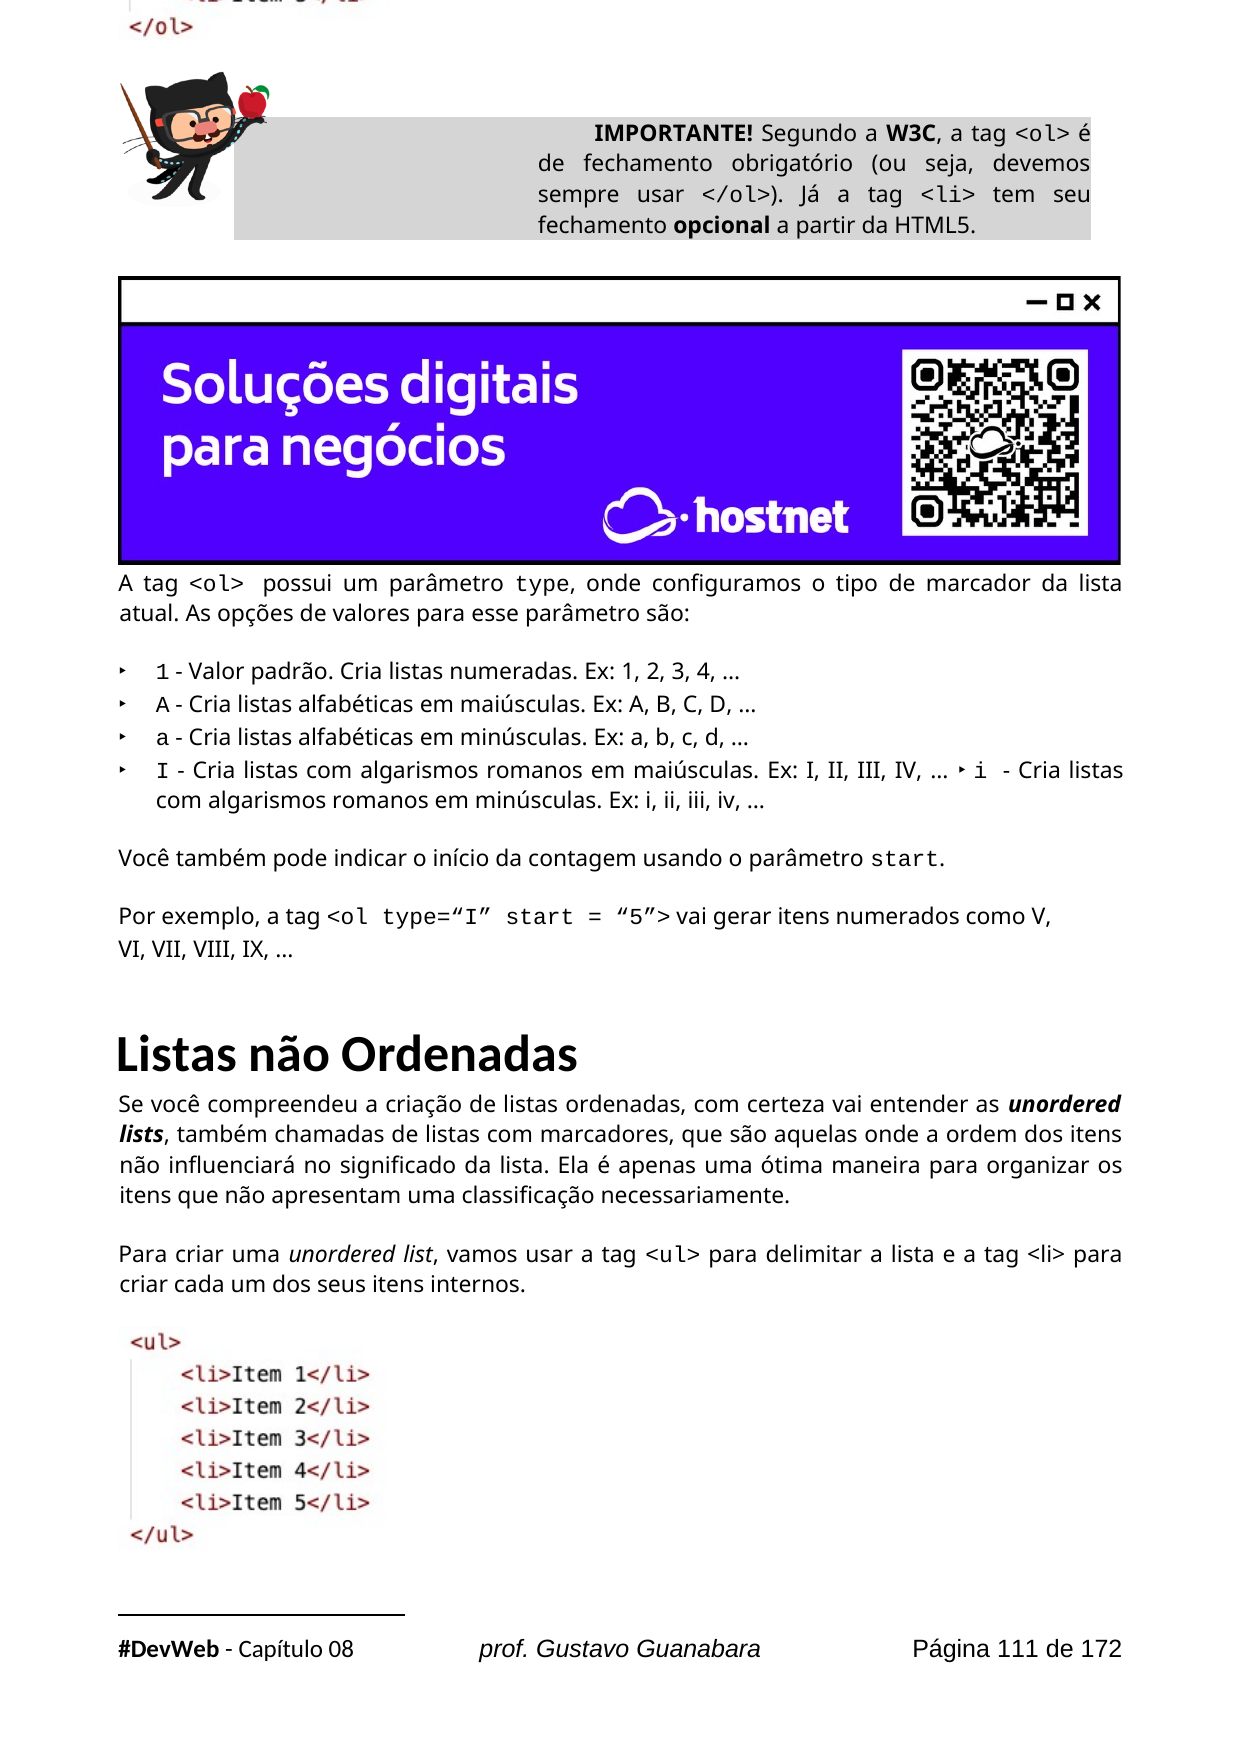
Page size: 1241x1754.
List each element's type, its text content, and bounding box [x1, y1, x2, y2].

picture [118, 62, 271, 216]
picture [118, 0, 402, 40]
text VI, VII, VIII, IX, … [118, 933, 1124, 963]
text Por exemplo, a tag <ol type=“I” start = “5”> vai gerar itens numerados como V, [118, 900, 1124, 930]
text Listas não Ordenadas [117, 1021, 1085, 1084]
list A - Cria listas alfabéticas em maiúsculas. Ex: A, B, C, D, … [118, 688, 1124, 718]
list a - Cria listas alfabéticas em minúsculas. Ex: a, b, c, d, … [118, 721, 1124, 751]
text A tag <ol> possui um parâmetro type, onde configuramos o tipo de marcador da lista atual. As opções de valores para esse parâmetro são: [118, 567, 1124, 628]
list 1 - Valor padrão. Cria listas numeradas. Ex: 1, 2, 3, 4, … [118, 655, 1124, 686]
text Se você compreendeu a criação de listas ordenadas, com certeza vai entender as unordered lists, também chamadas de listas com marcadores, que são aquelas onde a ordem dos itens não influenciará no significado da lista. Ela é apenas uma ótima maneira para organizar os itens que não apresentam uma classificação necessariamente. [118, 1088, 1124, 1211]
text Para criar uma unordered list, vamos usar a tag <ul> para delimitar a lista e a tag <li> para criar cada um dos seus itens internos. [118, 1238, 1124, 1299]
list I - Cria listas com algarismos romanos em maiúsculas. Ex: I, II, III, IV, … ‣ i - Cria listas com algarismos romanos em minúsculas. Ex: i, ii, iii, iv, … [118, 753, 1124, 815]
text Você também pode indicar o início da contagem usando o parâmetro start. [118, 842, 1124, 873]
picture [118, 1326, 390, 1552]
picture [118, 276, 1121, 565]
text IMPORTANTE! Segundo a W3C, a tag <ol> é de fechamento obrigatório (ou seja, devemos sempre usar </ol>). Já a tag <li> tem seu fechamento opcional a partir da HTML5. [234, 117, 1091, 240]
